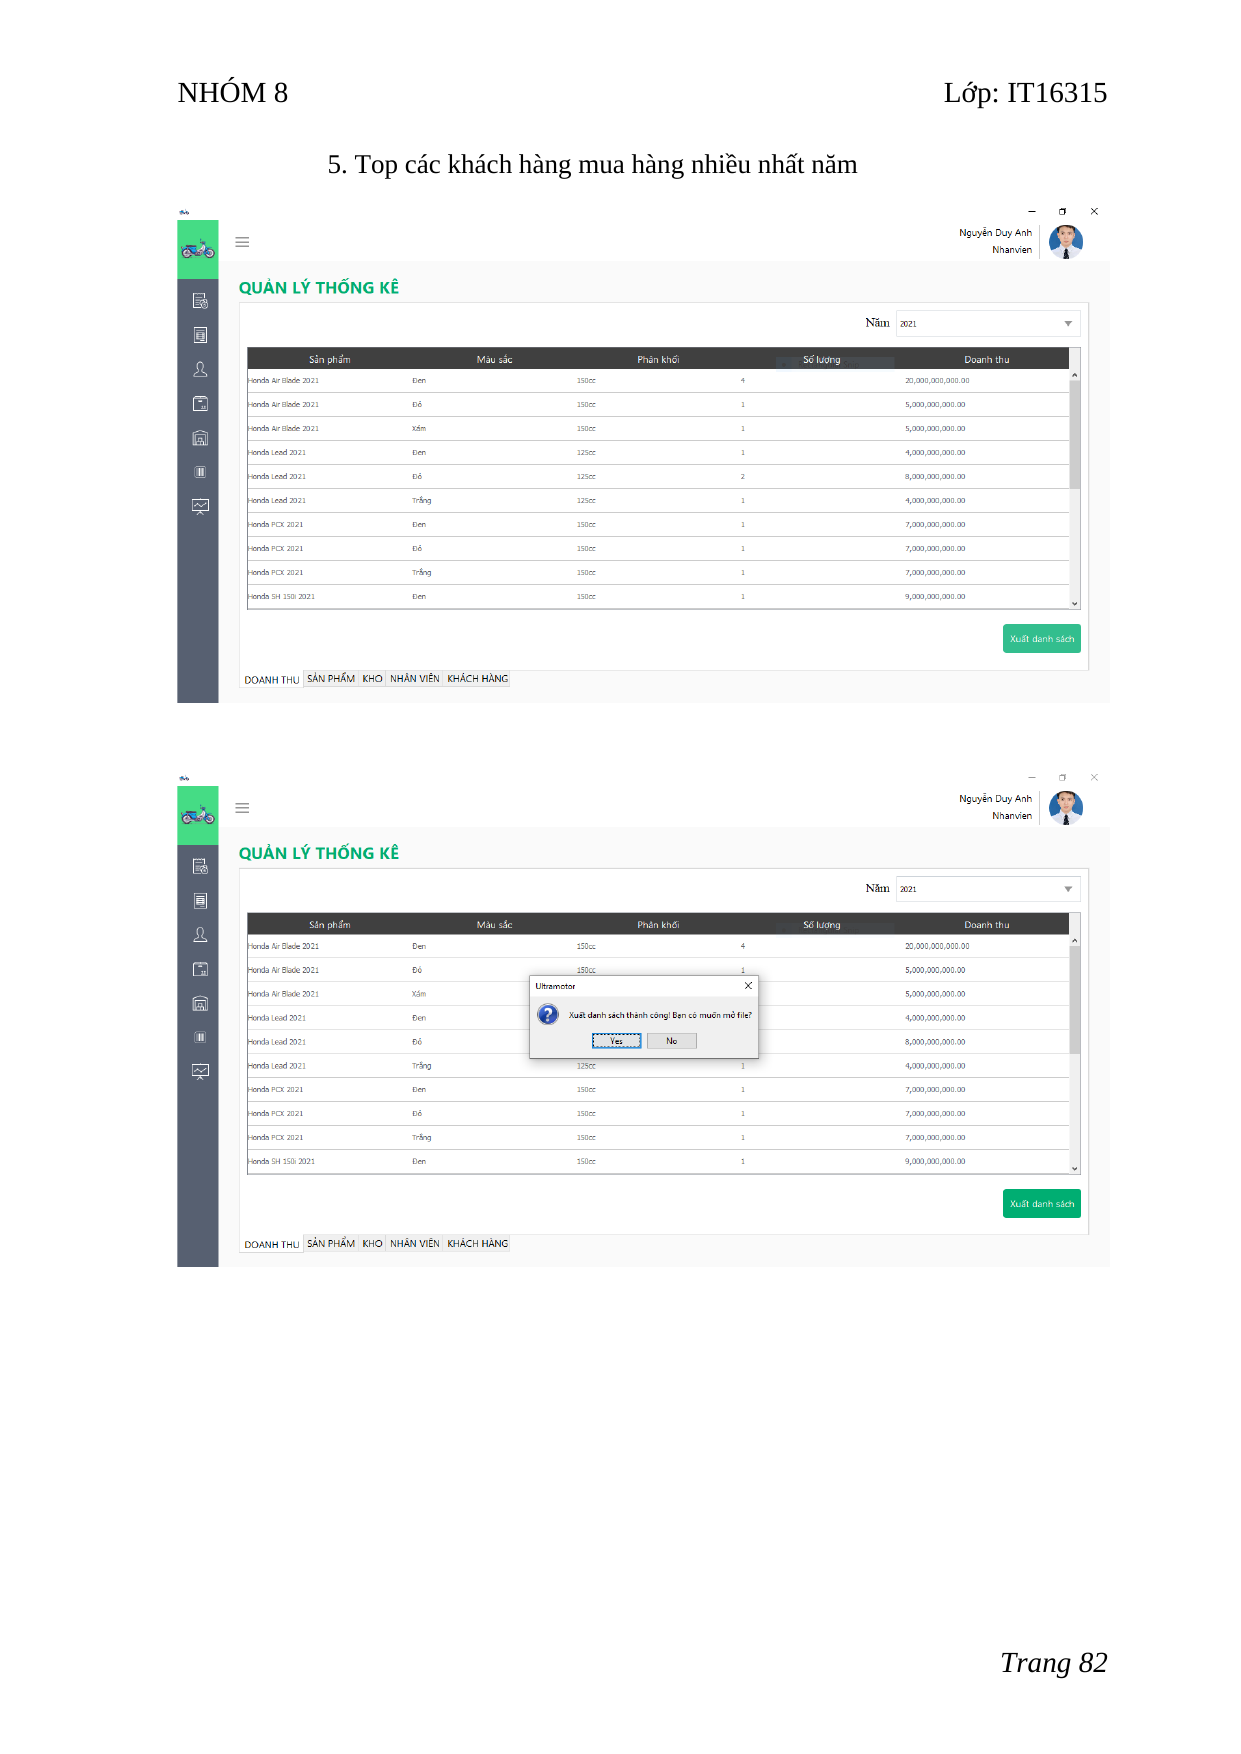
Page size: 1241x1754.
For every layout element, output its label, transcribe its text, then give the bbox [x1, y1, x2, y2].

picture [177, 770, 1111, 1267]
picture [177, 205, 1111, 703]
